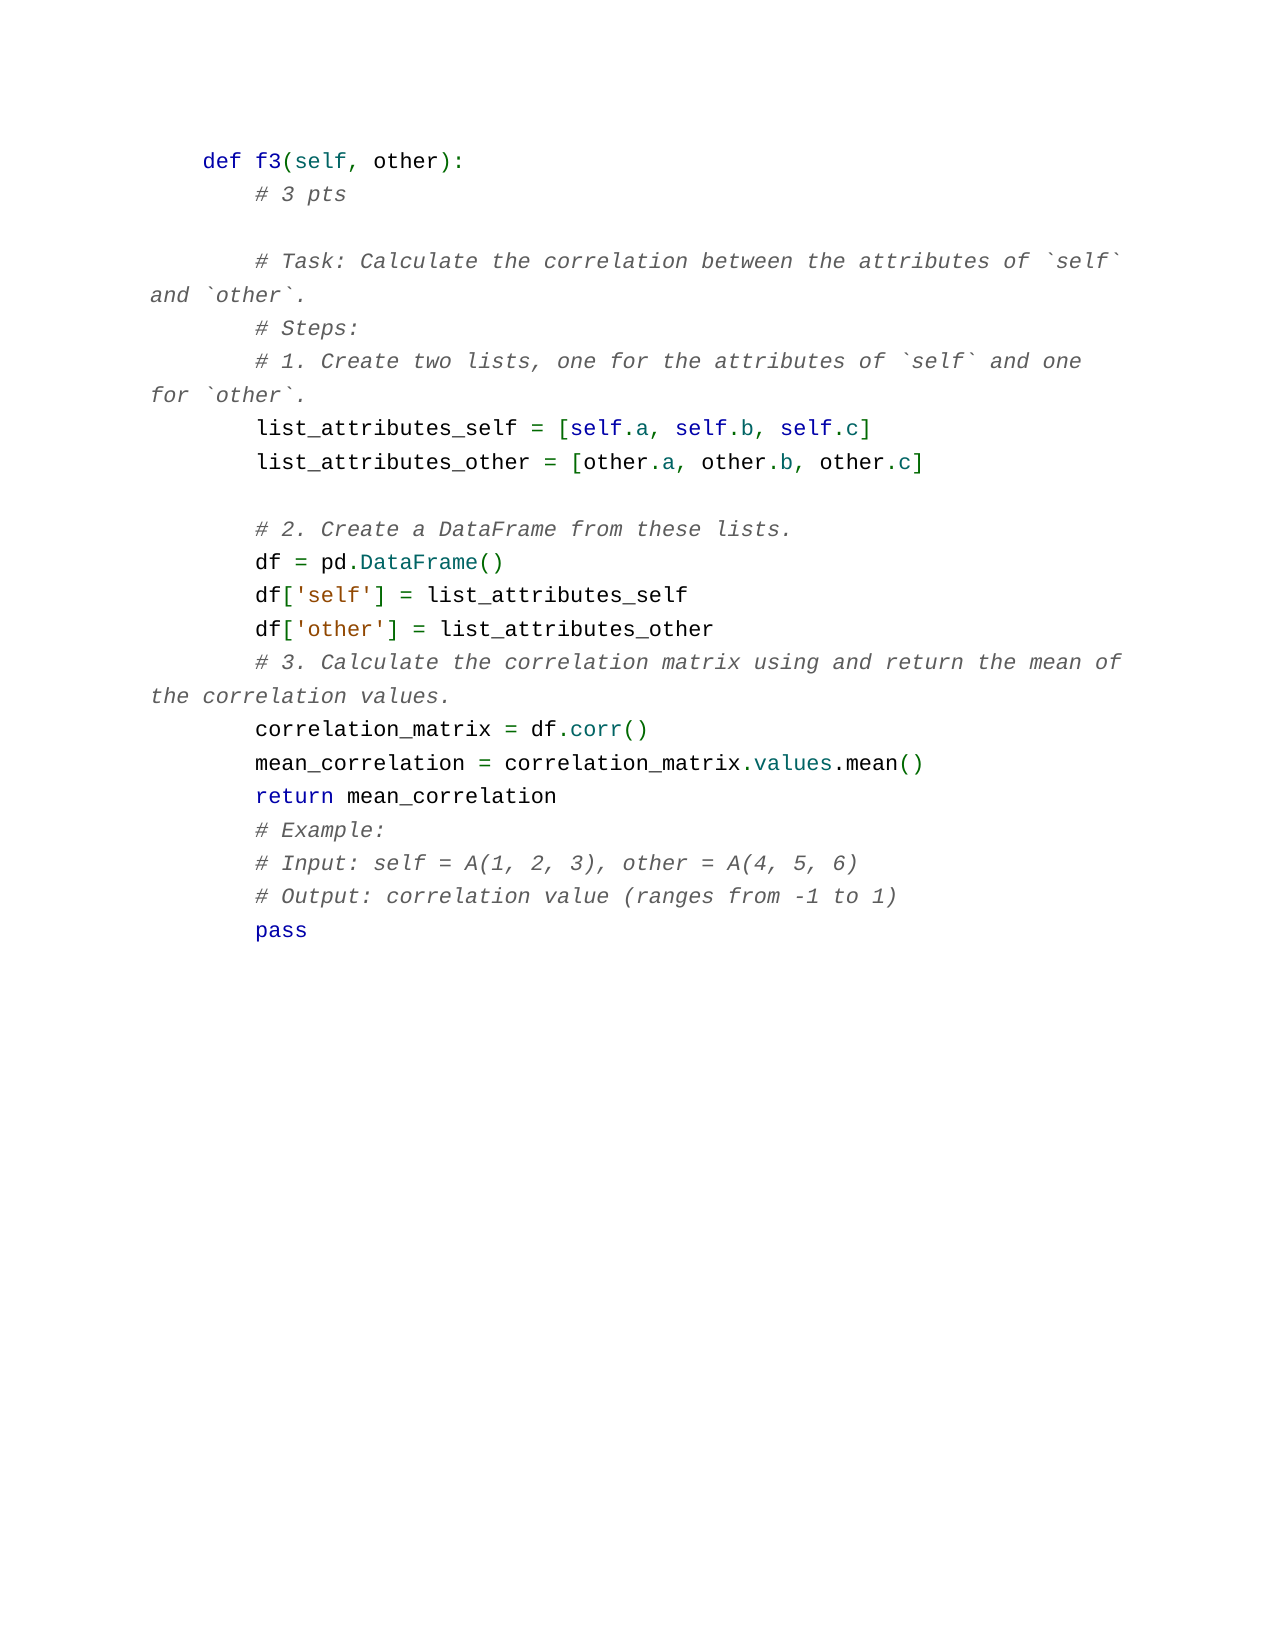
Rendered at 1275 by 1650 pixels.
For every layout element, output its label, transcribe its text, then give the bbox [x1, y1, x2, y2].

text # Task: Calculate the correlation between the attributes of `self` and `other`. [150, 250, 1125, 308]
text # Input: self = A(1, 2, 3), other = A(4, 5, 6) [150, 852, 1125, 877]
text df = pd.DataFrame() [150, 551, 1125, 576]
text # Example: [150, 819, 1125, 843]
text # Steps: [150, 317, 1125, 342]
text df['other'] = list_attributes_other [150, 618, 1125, 643]
text df['self'] = list_attributes_self [150, 585, 1125, 609]
text # 3 pts [150, 183, 1125, 208]
text # 1. Create two lists, one for the attributes of `self` and one for `other`. [150, 351, 1125, 409]
text pass [150, 919, 1125, 944]
text # 3. Calculate the correlation matrix using and return the mean of the correlation values. [150, 652, 1125, 710]
text mean_correlation = correlation_matrix.values.mean() [150, 752, 1125, 777]
text return mean_correlation [150, 785, 1125, 810]
text def f3(self, other): [150, 150, 1125, 175]
text # 2. Create a DataFrame from these lists. [150, 518, 1125, 543]
text list_attributes_self = [self.a, self.b, self.c] [150, 417, 1125, 442]
text list_attributes_other = [other.a, other.b, other.c] [150, 451, 1125, 476]
text # Output: correlation value (ranges from -1 to 1) [150, 886, 1125, 910]
text correlation_matrix = df.corr() [150, 718, 1125, 743]
